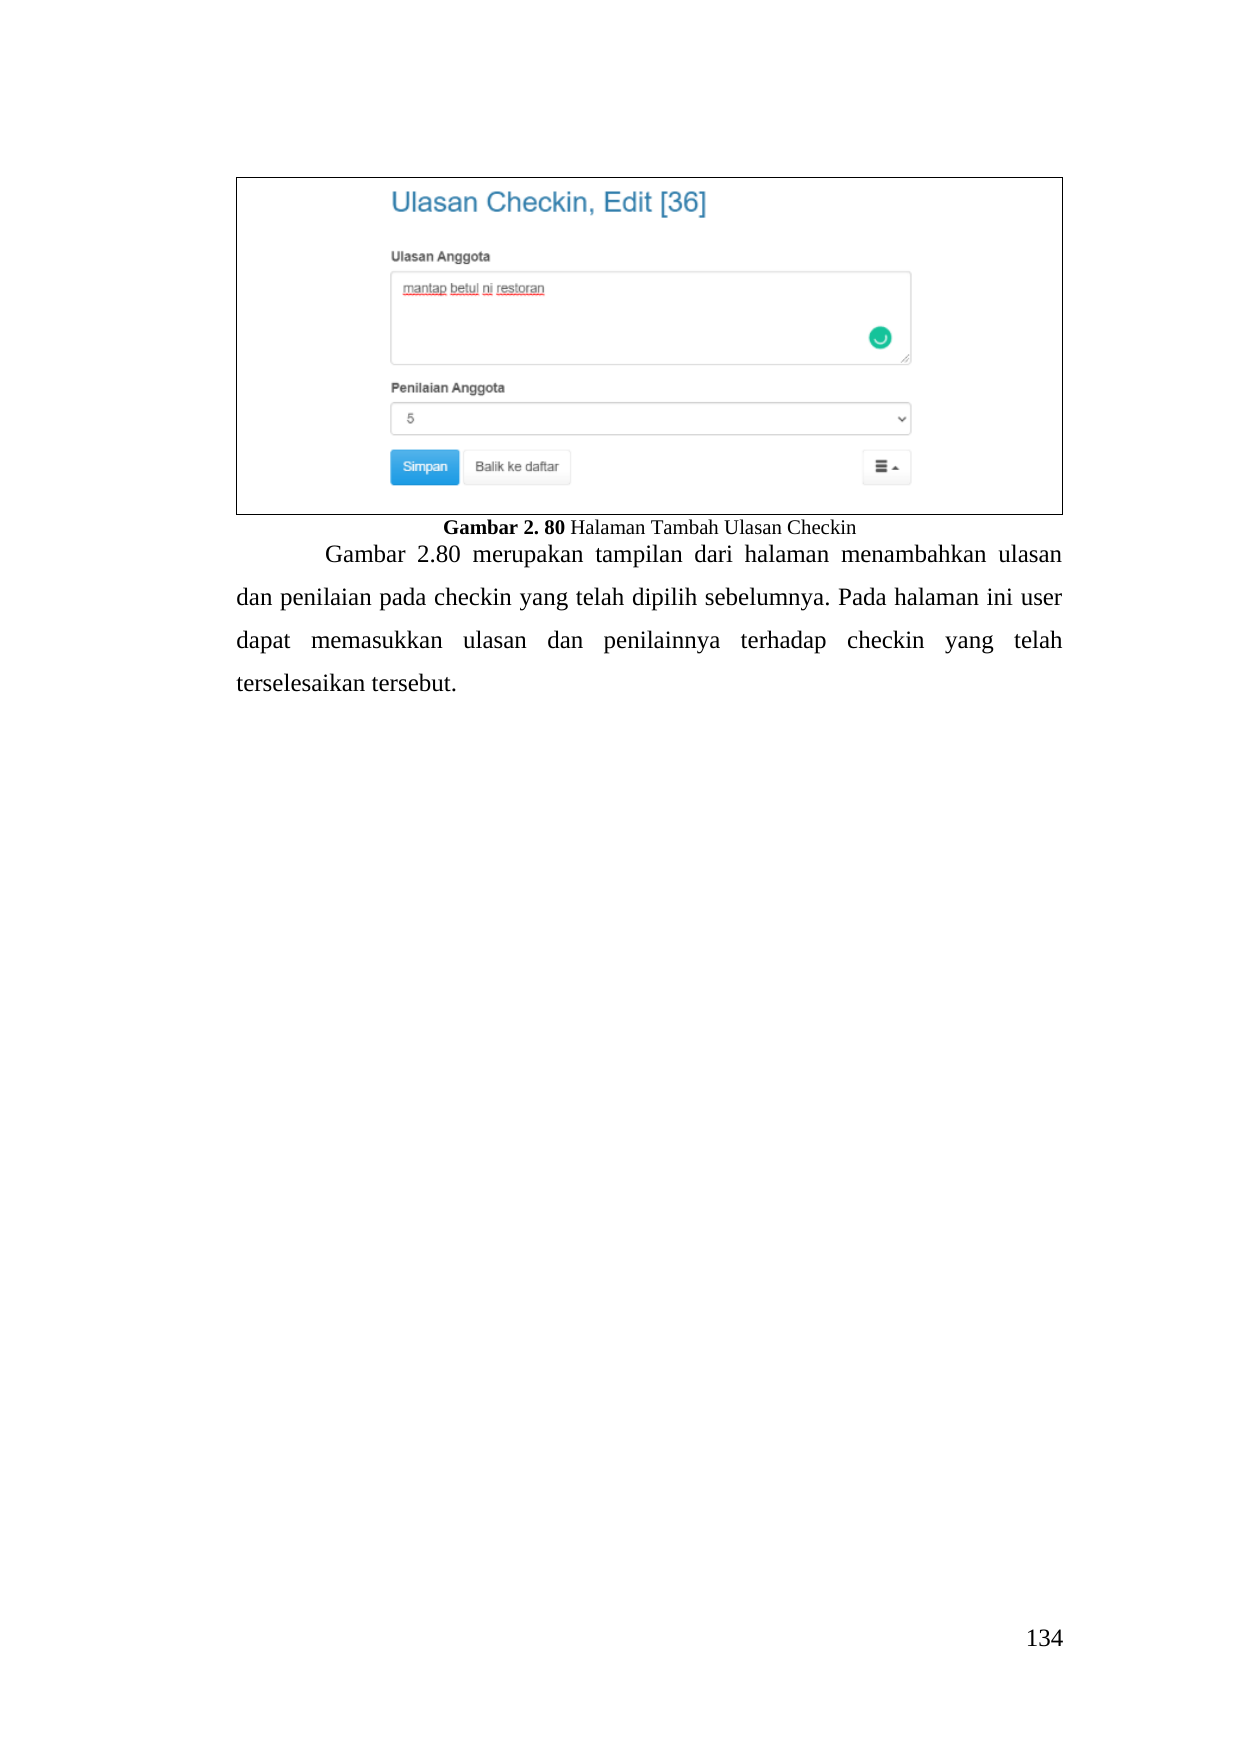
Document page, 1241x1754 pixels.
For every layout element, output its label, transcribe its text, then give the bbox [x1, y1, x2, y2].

text Gambar 2.80 merupakan tampilan dari halaman menambahkan ulasan dan penilaian pada checkin yang telah dipilih sebelumnya. Pada halaman ini user dapat memasukkan ulasan dan penilainnya terhadap checkin yang telah terselesaikan tersebut. [236, 539, 1063, 697]
picture [378, 178, 921, 500]
text Gambar 2. 80 Halaman Tambah Ulasan Checkin [236, 515, 1063, 539]
table_header [237, 178, 1062, 514]
